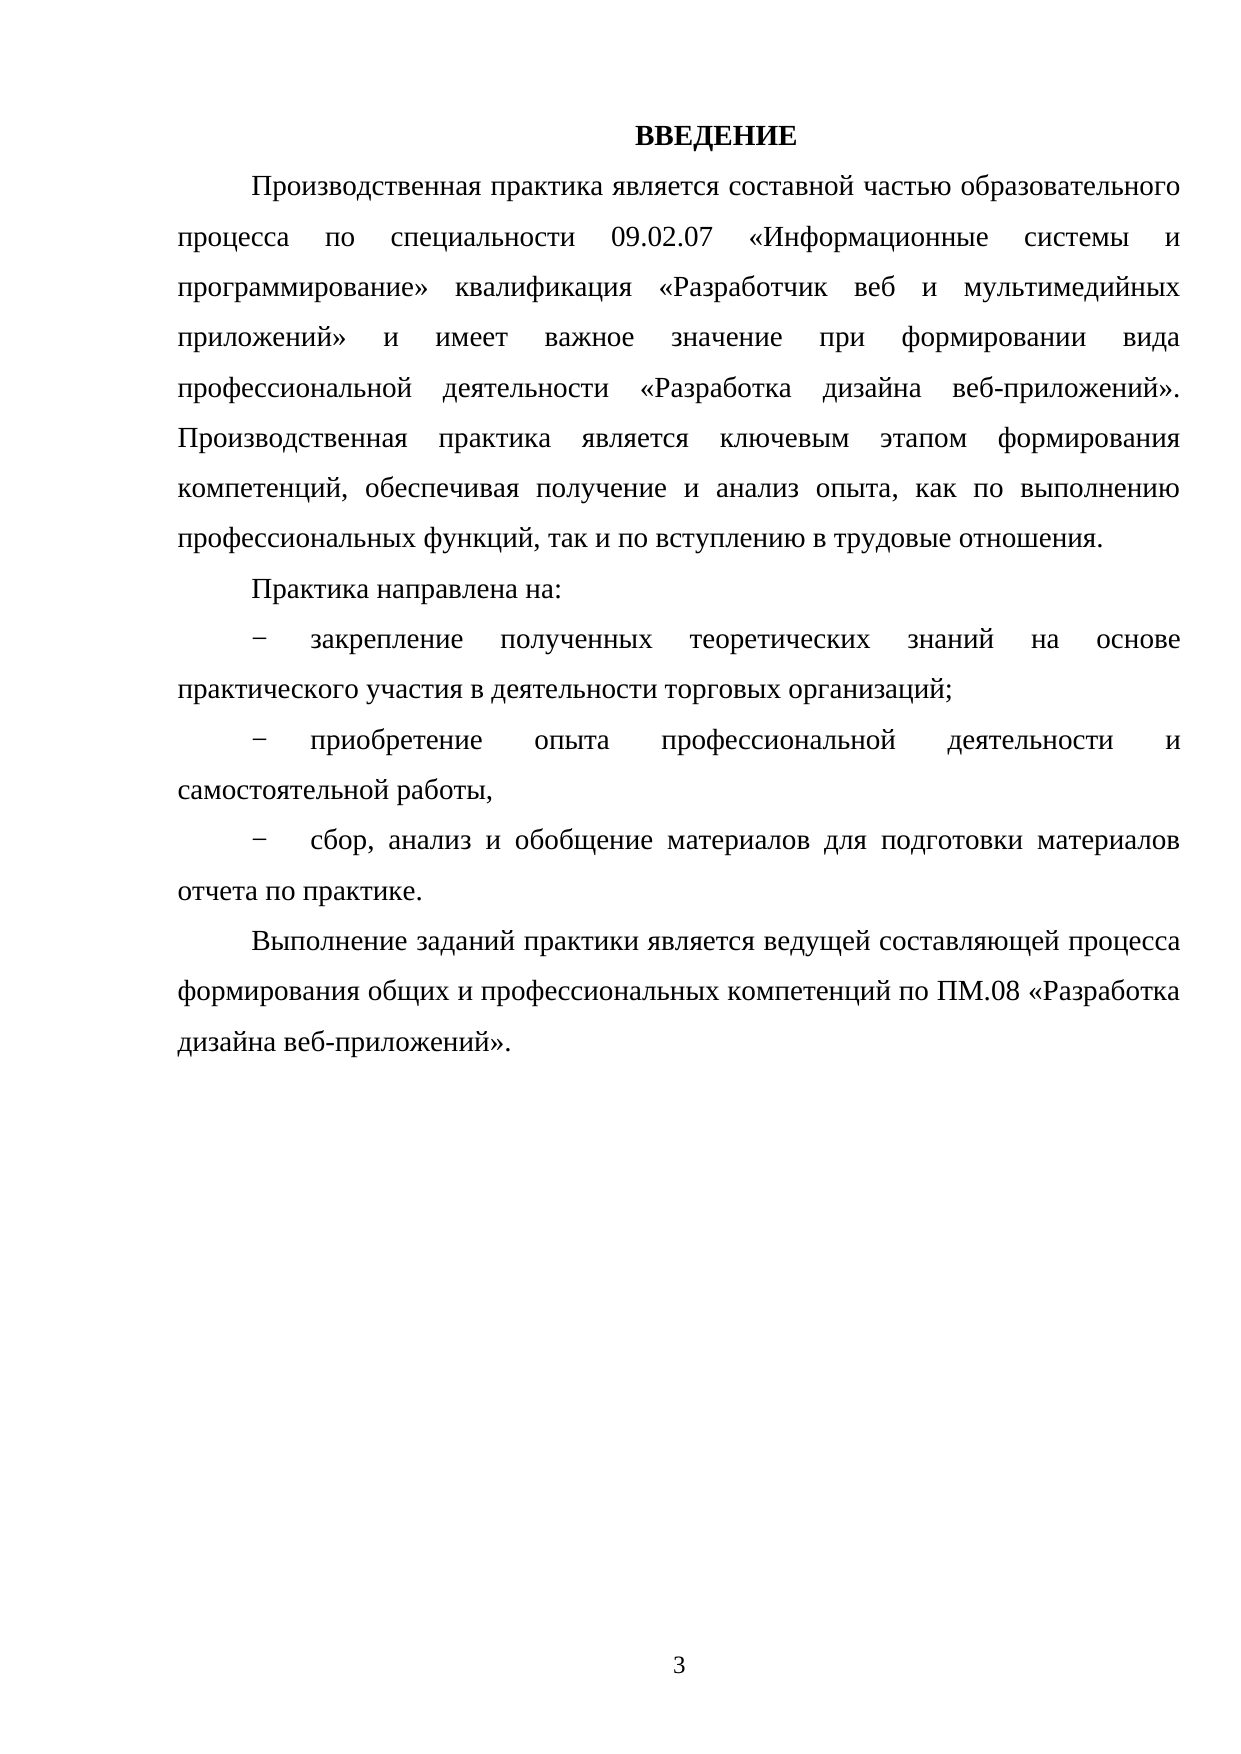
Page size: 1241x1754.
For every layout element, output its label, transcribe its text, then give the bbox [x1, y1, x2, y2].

text Производственная практика является составной частью образовательного процесса по специальности 09.02.07 «Информационные системы и программирование» квалификация «Разработчик веб и мультимедийных приложений» и имеет важное значение при формировании вида профессиональной деятельности «Разработка дизайна веб-приложений». Производственная практика является ключевым этапом формирования компетенций, обеспечивая получение и анализ опыта, как по выполнению профессиональных функций, так и по вступлению в трудовые отношения. [177, 168, 1181, 554]
list приобретение опыта профессиональной деятельности и самостоятельной работы, [177, 722, 1181, 806]
subtitle ВВЕДЕНИЕ [177, 118, 1181, 152]
list закрепление полученных теоретических знаний на основе практического участия в деятельности торговых организаций; [177, 621, 1181, 705]
text Выполнение заданий практики является ведущей составляющей процесса формирования общих и профессиональных компетенций по ПМ.08 «Разработка дизайна веб-приложений». [177, 923, 1181, 1057]
list сбор, анализ и обобщение материалов для подготовки материалов отчета по практике. [177, 822, 1181, 906]
text Практика направлена на: [177, 571, 1181, 604]
